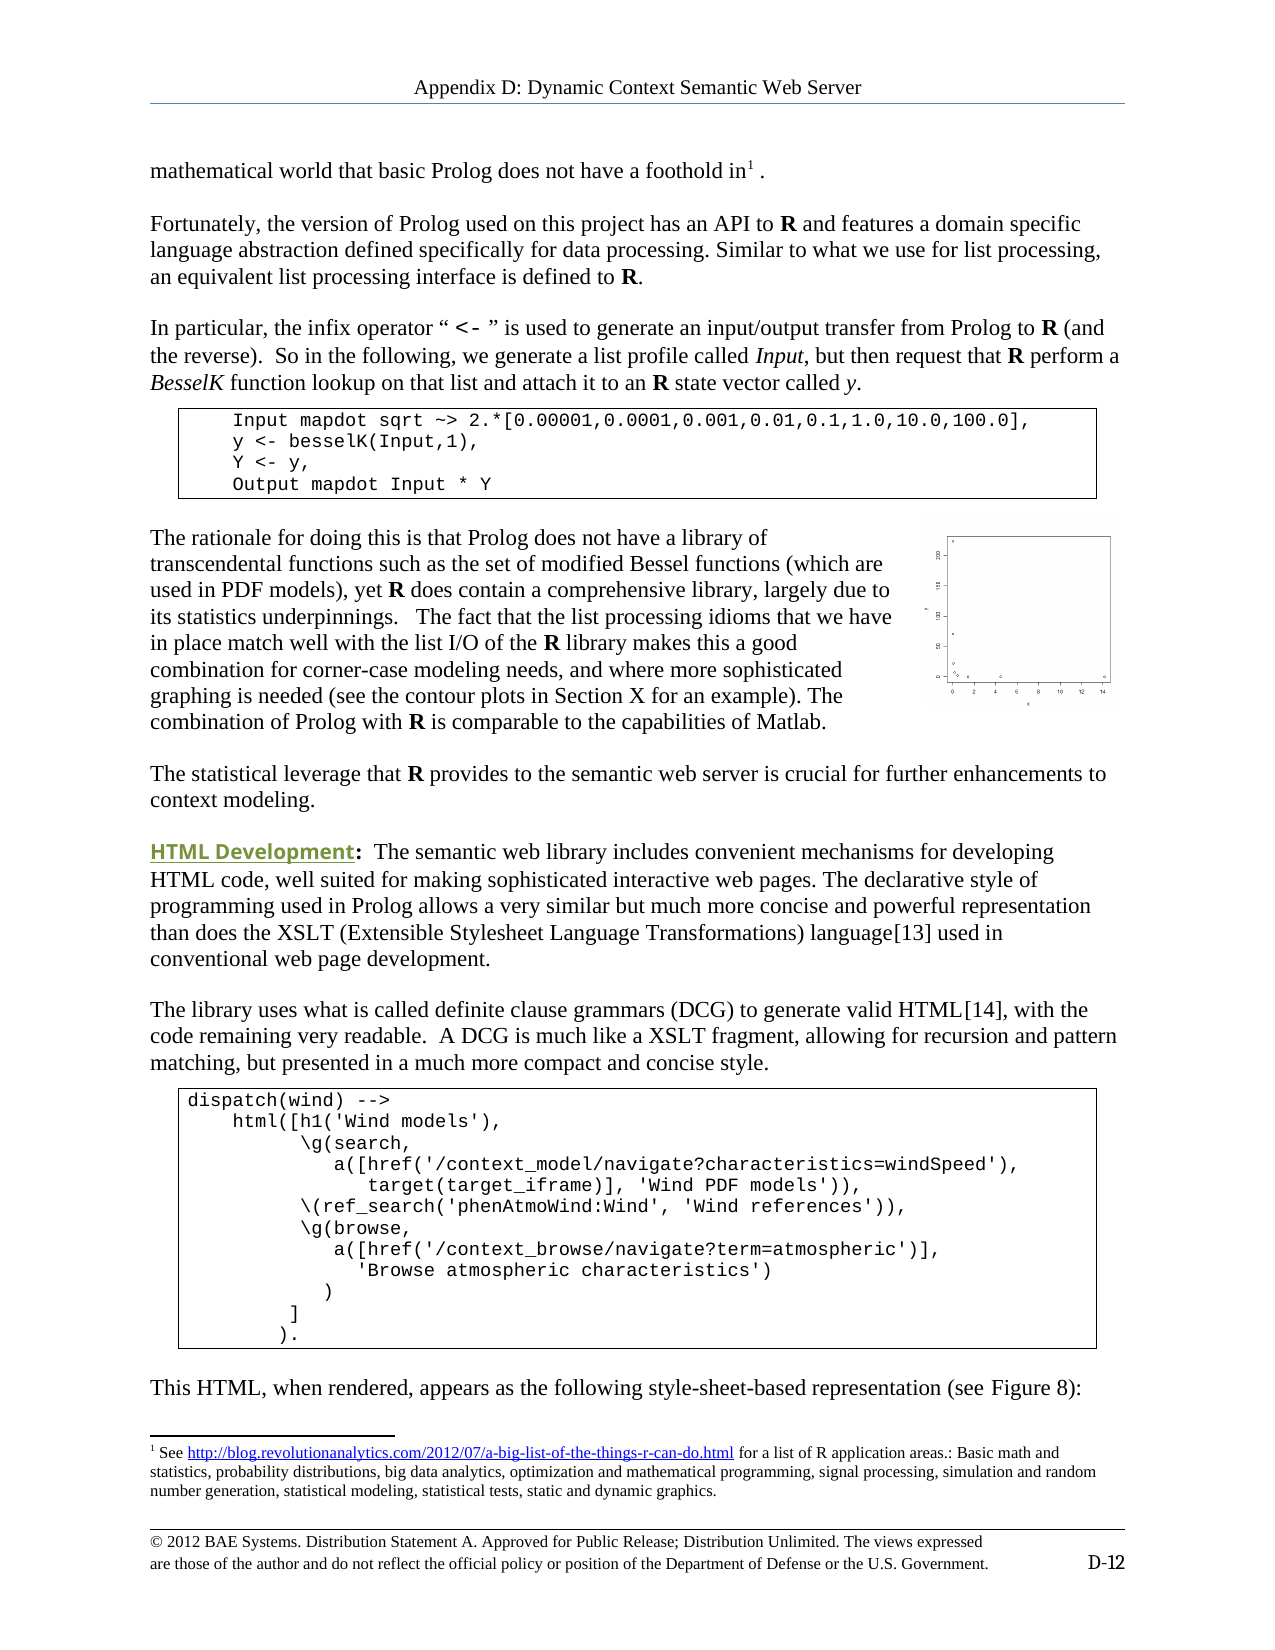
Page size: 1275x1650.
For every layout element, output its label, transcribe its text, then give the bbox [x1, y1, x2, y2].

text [150, 157, 1125, 289]
text a([href('/context_model/navigate?characteristics=windSpeed'), [179, 1152, 1096, 1173]
text html([h1('Wind models'), [179, 1109, 1096, 1130]
text ] [179, 1300, 1096, 1322]
text a([href('/context_browse/navigate?term=atmospheric')], [179, 1237, 1096, 1258]
text \(ref_search('phenAtmoWind:Wind', 'Wind references')), [179, 1194, 1096, 1215]
picture [922, 511, 1123, 709]
text y <- besselK(Input,1), [179, 429, 1096, 450]
text The statistical leverage that R provides to the semantic web server is crucial for further enhancements to context modeling. [150, 760, 1125, 812]
text This HTML, when rendered, appears as the following style-sheet-based representation (see Figure 8): [150, 1374, 1125, 1400]
text 'Browse atmospheric characteristics') [179, 1258, 1096, 1279]
text In particular, the infix operator “ <- ” is used to generate an input/output transfer from Prolog to R (and the reverse). So in the following, we generate a list profile called Input, but then request that R perform a BesselK function lookup on that list and attach it to an R state vector called y. [150, 314, 1125, 395]
text The rationale for doing this is that Prolog does not have a library of transcendental functions such as the set of modified Bessel functions (which are used in PDF models), yet R does contain a comprehensive library, largely due to its statistics underpinnings. The fact that the list processing idioms that we have in place match well with the list I/O of the R library makes this a good combination for corner-case modeling needs, and where more sophisticated graphing is needed (see the contour plots in Section X for an example). The combination of Prolog with R is comparable to the capabilities of Matlab. [150, 524, 1125, 735]
text dispatch(wind) --> [179, 1089, 1096, 1109]
text \g(browse, [179, 1215, 1096, 1237]
text ). [179, 1322, 1096, 1348]
text Y <- y, [179, 450, 1096, 471]
text \g(search, [179, 1130, 1096, 1152]
text The library uses what is called definite clause grammars (DCG) to generate valid HTML[14], with the code remaining very readable. A DCG is much like a XSLT fragment, allowing for recursion and pattern matching, but presented in a much more compact and concise style. [150, 996, 1125, 1075]
text HTML Development: The semantic web library includes convenient mechanisms for developing HTML code, well suited for making sophisticated interactive web pages. The declarative style of programming used in Prolog allows a very similar but much more concise and powerful representation than does the XSLT (Extensible Stylesheet Language Transformations) language[13] used in conventional web page development. [150, 837, 1125, 971]
text Output mapdot Input * Y [179, 471, 1096, 498]
text target(target_iframe)], 'Wind PDF models')), [179, 1173, 1096, 1194]
text Input mapdot sqrt ~> 2.*[0.00001,0.0001,0.001,0.01,0.1,1.0,10.0,100.0], [179, 409, 1096, 429]
text ) [179, 1279, 1096, 1300]
